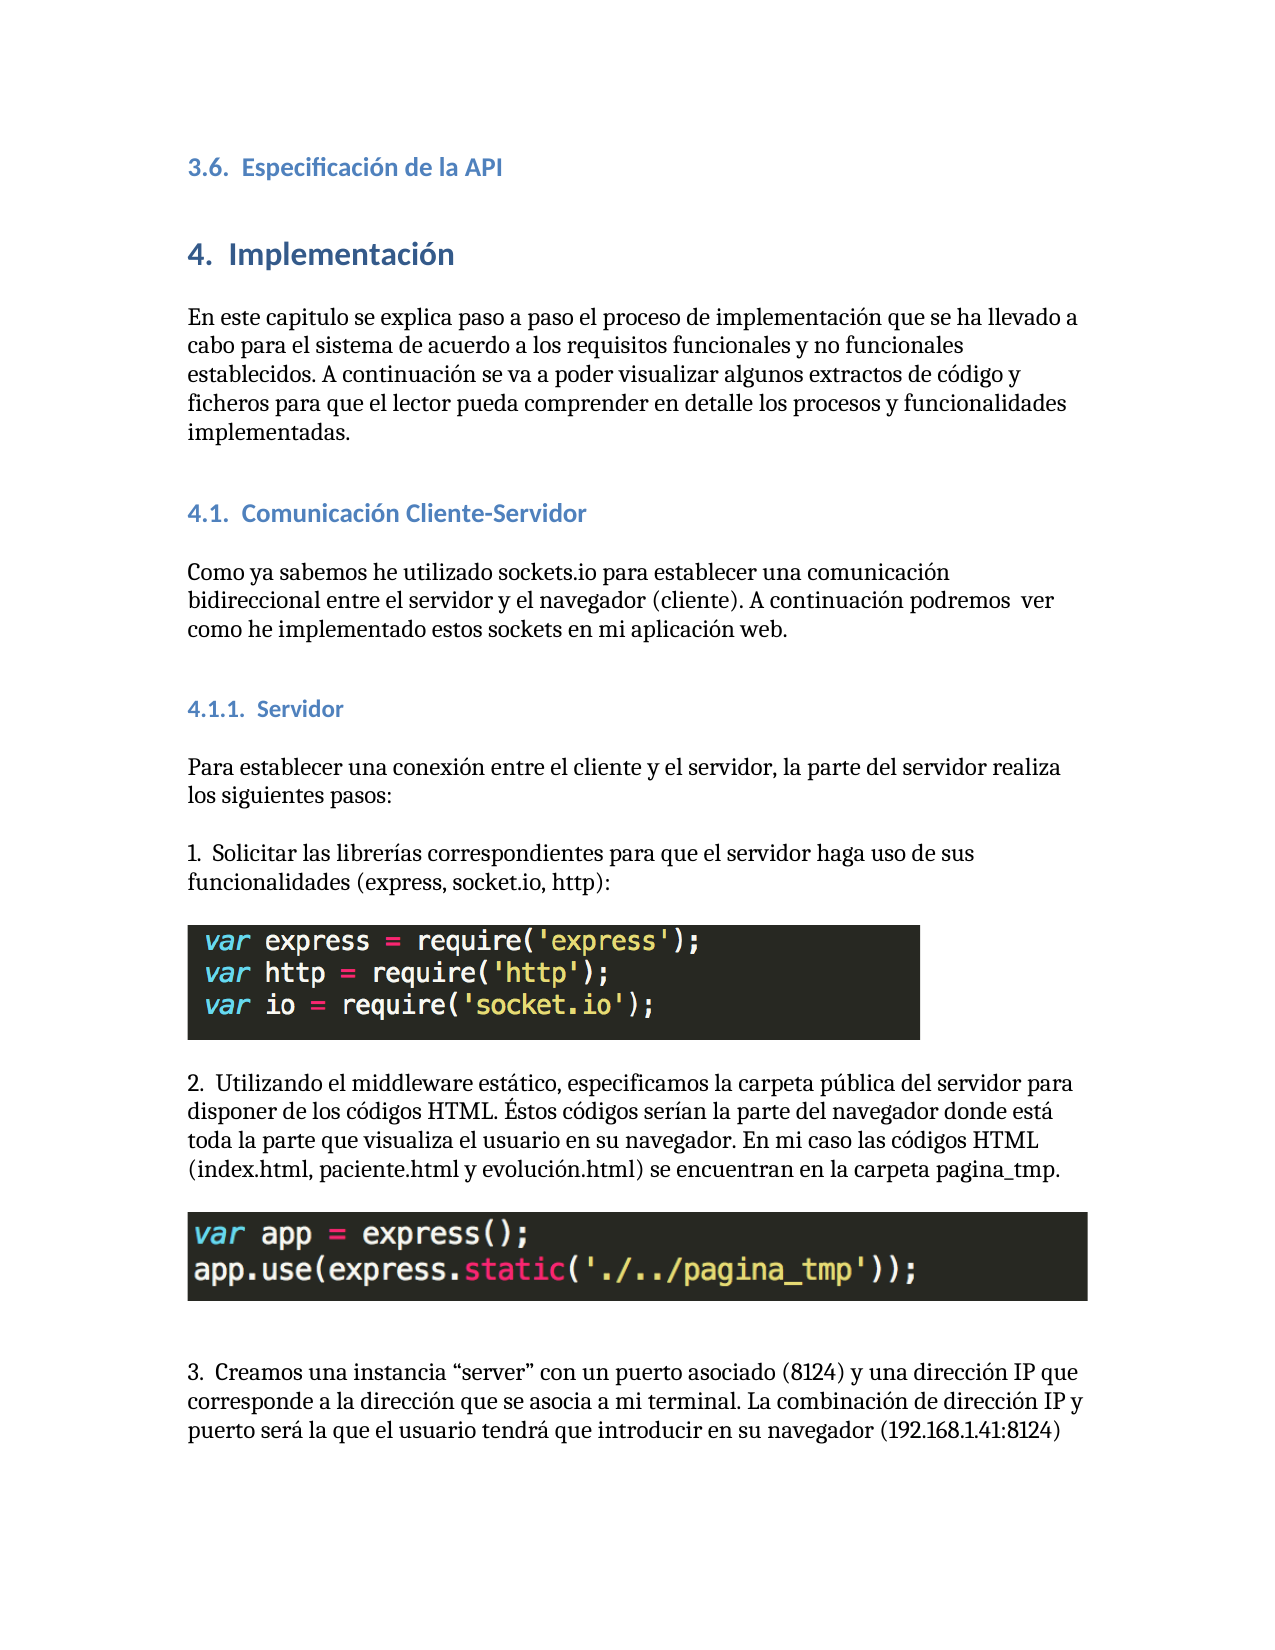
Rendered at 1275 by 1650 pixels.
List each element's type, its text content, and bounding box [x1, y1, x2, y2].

picture [187, 1212, 1088, 1301]
subtitle 3.6. Especificación de la API [187, 150, 1087, 183]
picture [187, 925, 921, 1040]
text En este capitulo se explica paso a paso el proceso de implementación que se ha llevado a cabo para el sistema de acuerdo a los requisitos funcionales y no funcionales establecidos. A continuación se va a poder visualizar algunos extractos de código y ficheros para que el lector pueda comprender en detalle los procesos y funcionalidades implementadas. [187, 302, 1087, 446]
subtitle 4. Implementación [187, 233, 1087, 274]
text 2. Utilizando el middleware estático, especificamos la carpeta pública del servidor para disponer de los códigos HTML. Éstos códigos serían la parte del navegador donde está toda la parte que visualiza el usuario en su navegador. En mi caso las códigos HTML (index.html, paciente.html y evolución.html) se encuentran en la carpeta pagina_tmp. [187, 1068, 1087, 1183]
text 1. Solicitar las librerías correspondientes para que el servidor haga uso de sus funcionalidades (express, socket.io, http): [187, 839, 1087, 896]
subtitle 4.1. Comunicación Cliente-Servidor [187, 496, 1087, 529]
subtitle 4.1.1. Servidor [187, 693, 1087, 724]
text Para establecer una conexión entre el cliente y el servidor, la parte del servidor realiza los siguientes pasos: [187, 753, 1087, 810]
text Como ya sabemos he utilizado sockets.io para establecer una comunicación bidireccional entre el servidor y el navegador (cliente). A continuación podremos ver como he implementado estos sockets en mi aplicación web. [187, 558, 1087, 644]
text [187, 1358, 1087, 1444]
